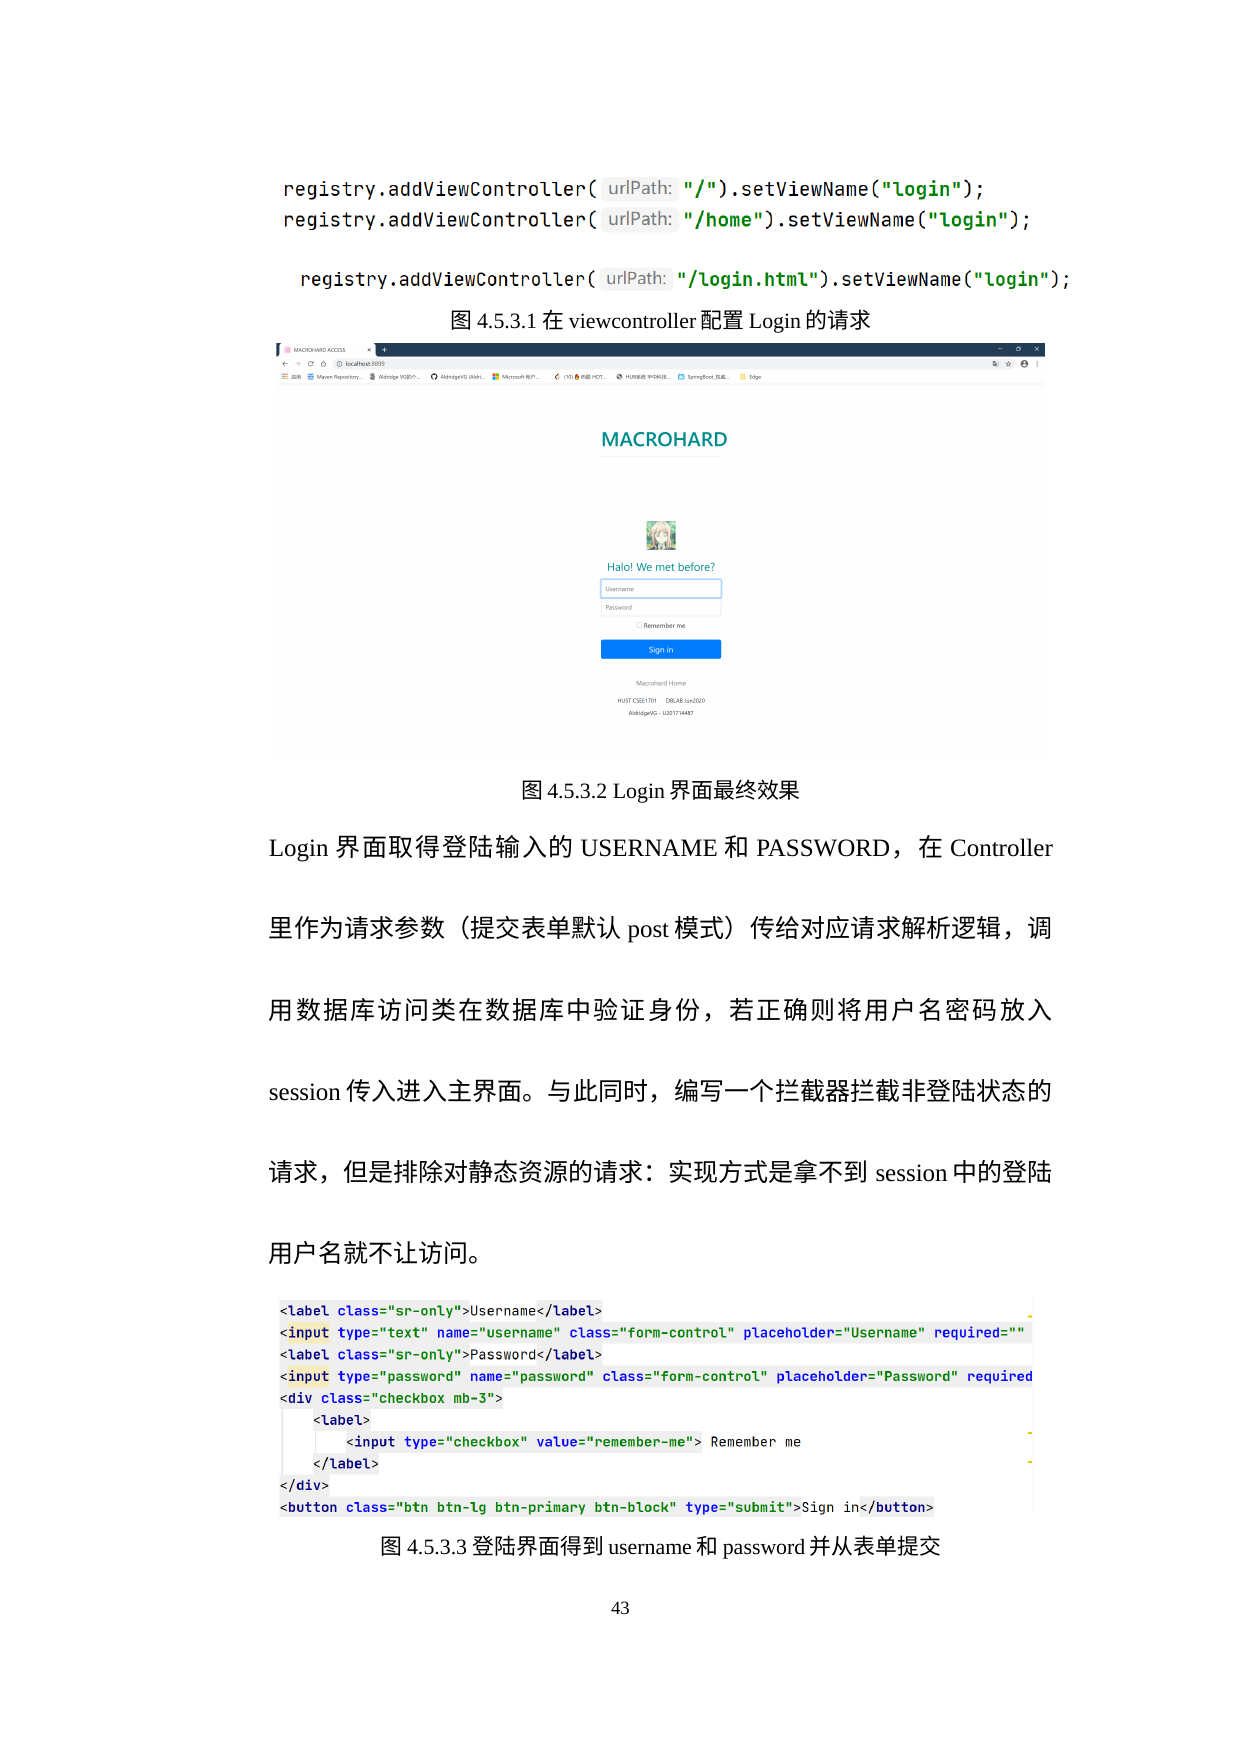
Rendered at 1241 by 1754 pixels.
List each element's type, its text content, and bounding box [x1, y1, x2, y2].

list Login界面取得登陆输入的USERNAME和PASSWORD，在Controller里作为请求参数（提交表单默认post模式）传给对应请求解析逻辑，调用数据库访问类在数据库中验证身份，若正确则将用户名密码放入session传入进入主界面。与此同时，编写一个拦截器拦截非登陆状态的请求，但是排除对静态资源的请求：实现方式是拿不到session中的登陆用户名就不让访问。 [269, 813, 1053, 1284]
picture [268, 158, 1050, 243]
picture [276, 343, 1045, 760]
picture [268, 1293, 1033, 1517]
picture [268, 263, 1085, 293]
list 图4.5.3.1 在viewcontroller配置Login的请求 [269, 303, 1053, 335]
list 图4.5.3.2 Login界面最终效果 [269, 773, 1053, 805]
list 图4.5.3.3 登陆界面得到username和password并从表单提交 [269, 1528, 1053, 1561]
